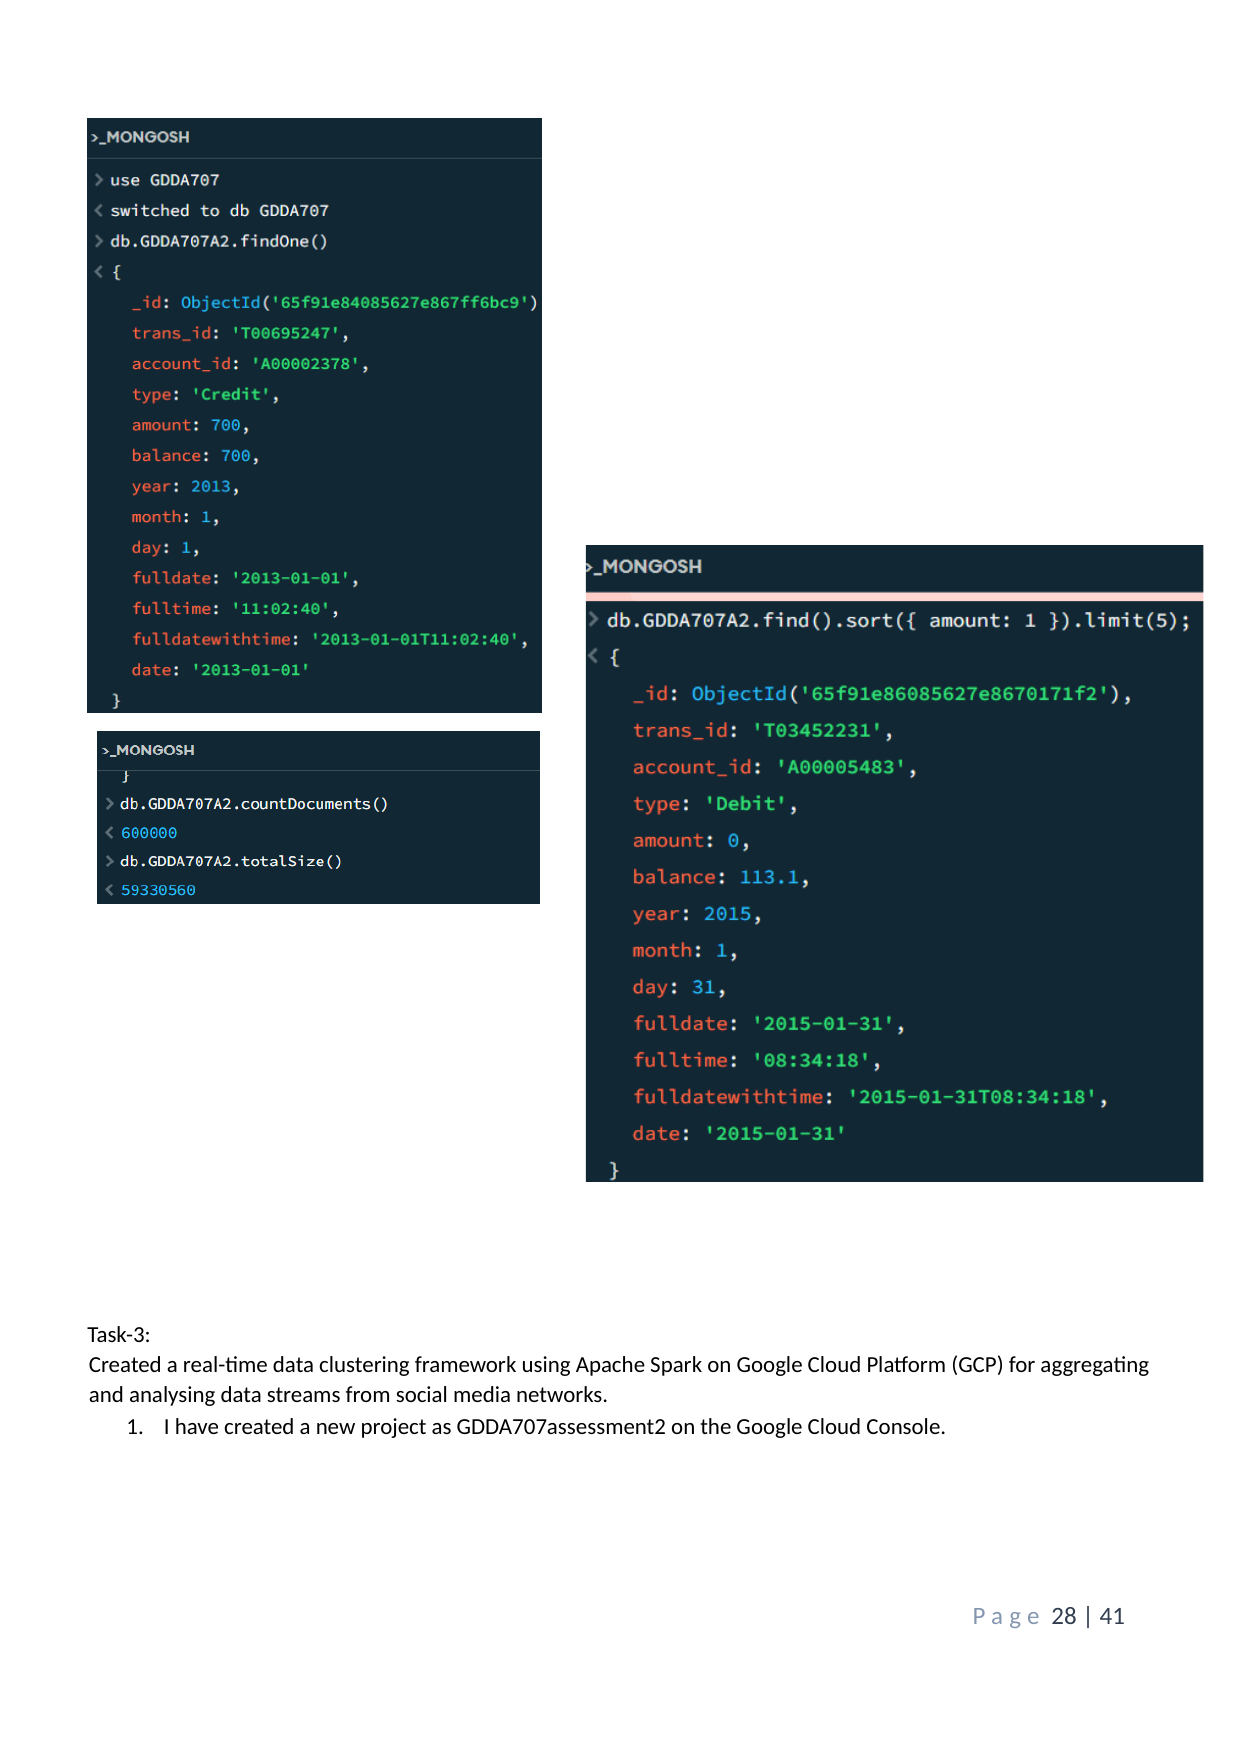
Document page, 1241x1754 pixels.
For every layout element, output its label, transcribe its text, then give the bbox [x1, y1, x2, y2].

picture [584, 545, 1203, 1180]
text Created a real-time data clustering framework using Apache Spark on Google Cloud Platform (GCP) for aggregating and analysing data streams from social media networks. [89, 1350, 1152, 1409]
picture [96, 731, 540, 903]
list I have created a new project as GDDA707assessment2 on the Google Cloud Console. [126, 1412, 1152, 1440]
text Task-3: [87, 1320, 1134, 1348]
picture [87, 118, 542, 713]
